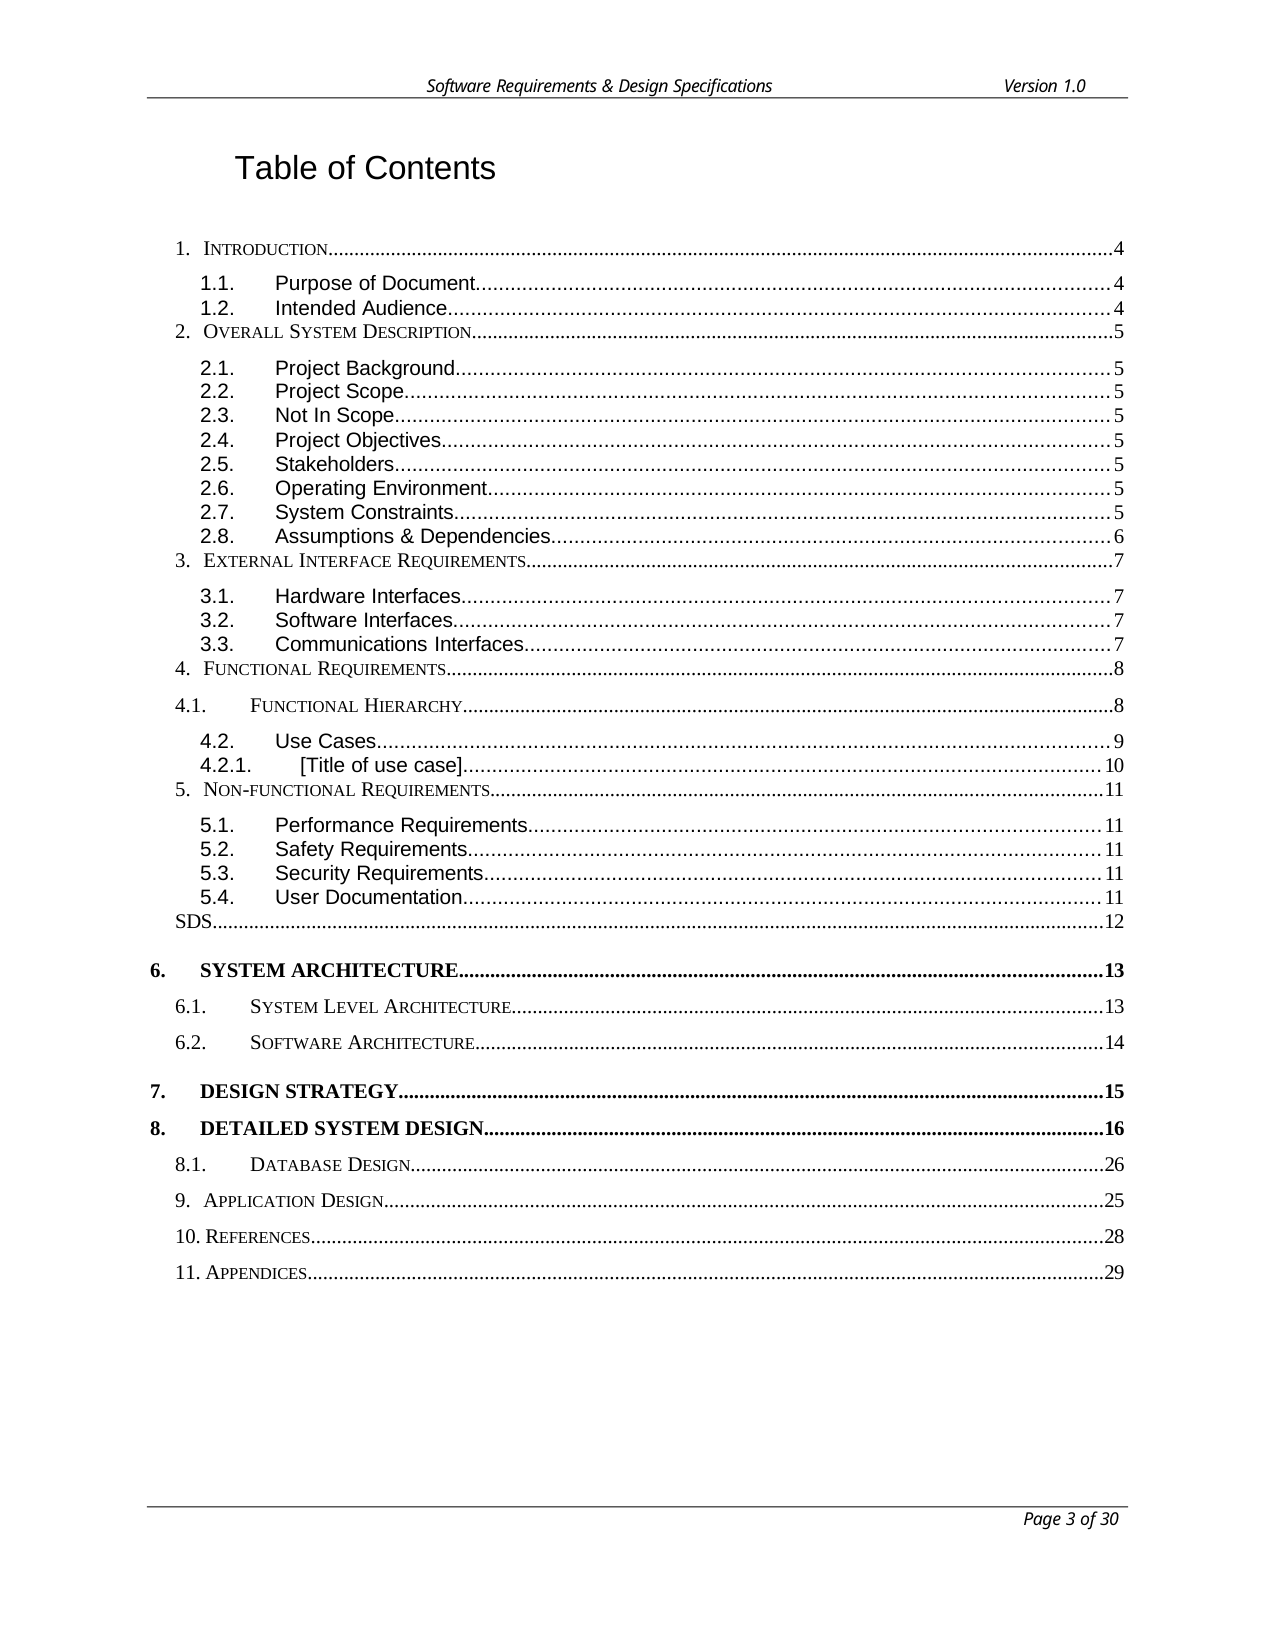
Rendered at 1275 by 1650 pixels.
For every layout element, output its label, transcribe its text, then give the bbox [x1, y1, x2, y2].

text Table of Contents [234, 148, 1194, 187]
